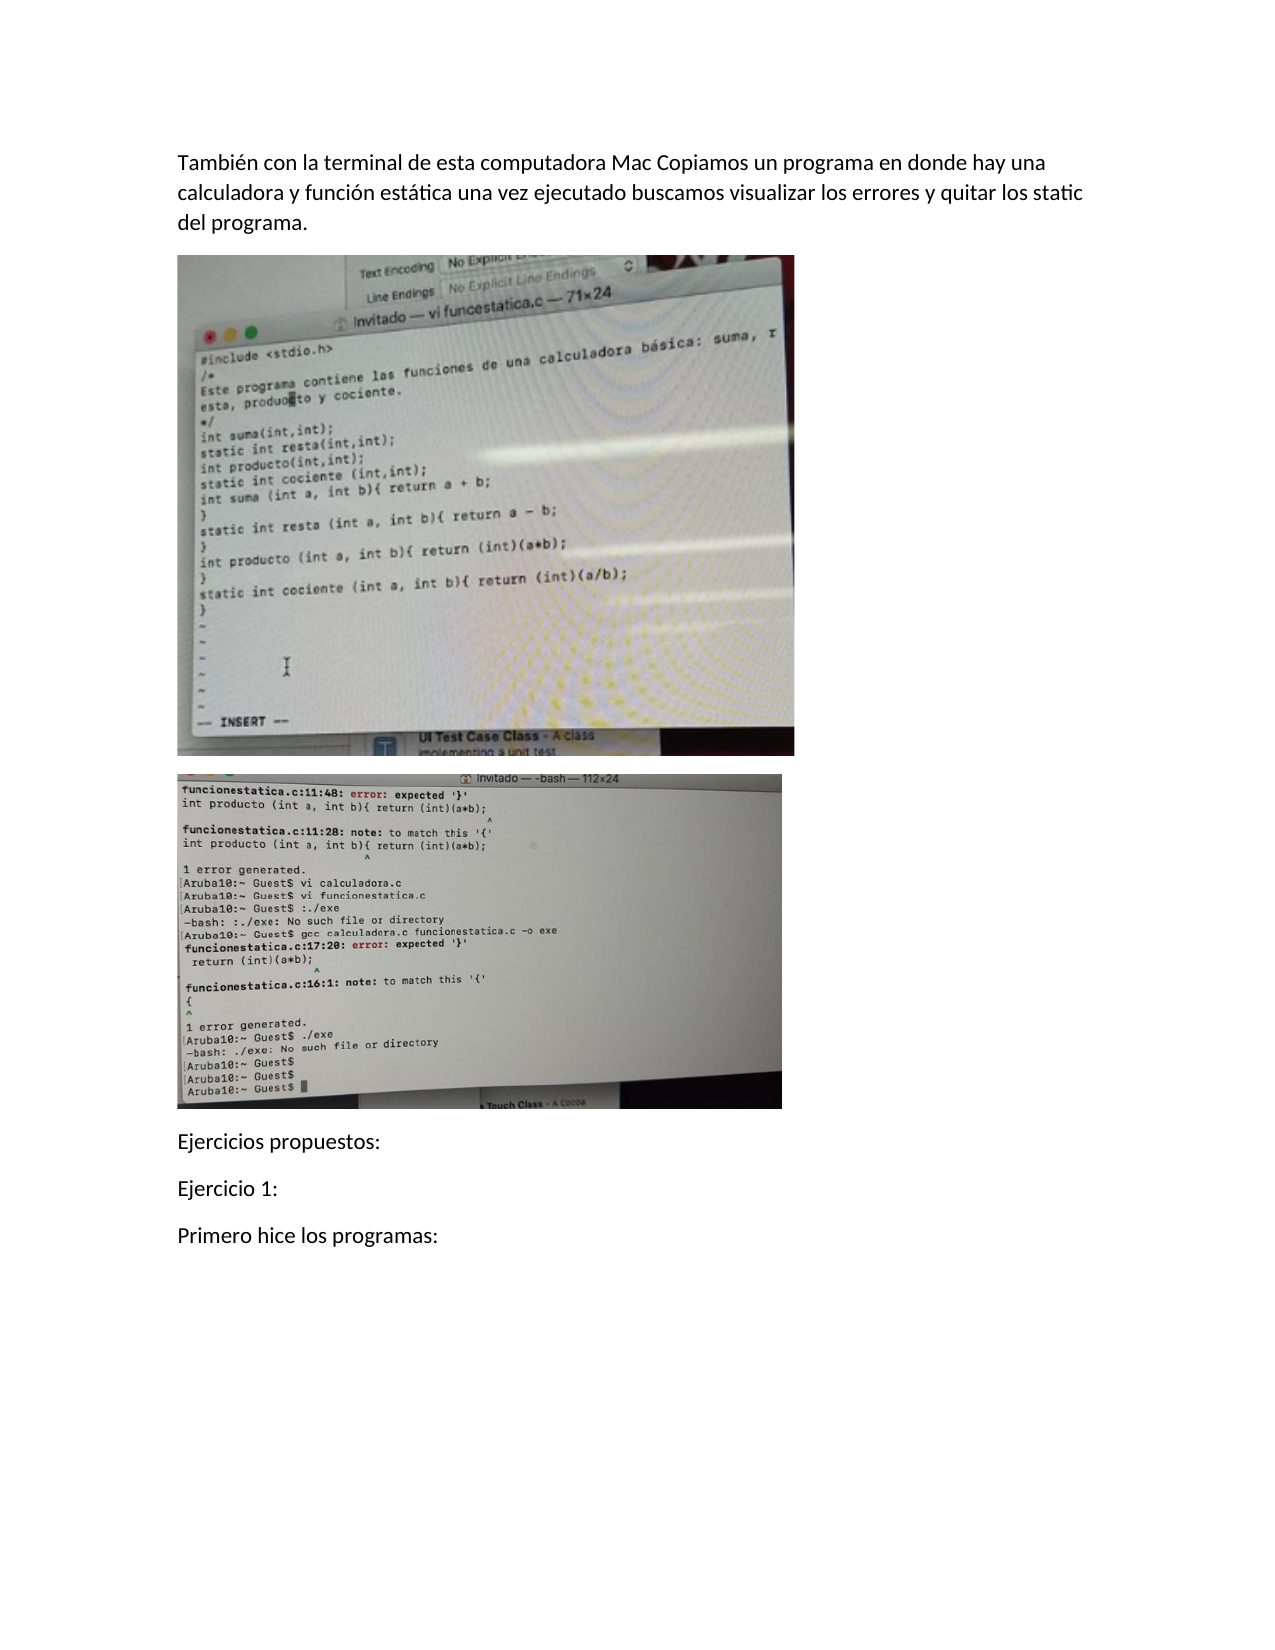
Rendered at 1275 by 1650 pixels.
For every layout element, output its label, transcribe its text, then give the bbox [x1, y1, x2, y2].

text Primero hice los programas: [177, 1221, 1098, 1249]
picture [177, 255, 795, 756]
text Ejercicio 1: [177, 1174, 1098, 1202]
picture [177, 774, 782, 1109]
text También con la terminal de esta computadora Mac Copiamos un programa en donde hay una calculadora y función estática una vez ejecutado buscamos visualizar los errores y quitar los static del programa. [177, 148, 1098, 236]
text Ejercicios propuestos: [177, 1127, 1098, 1155]
